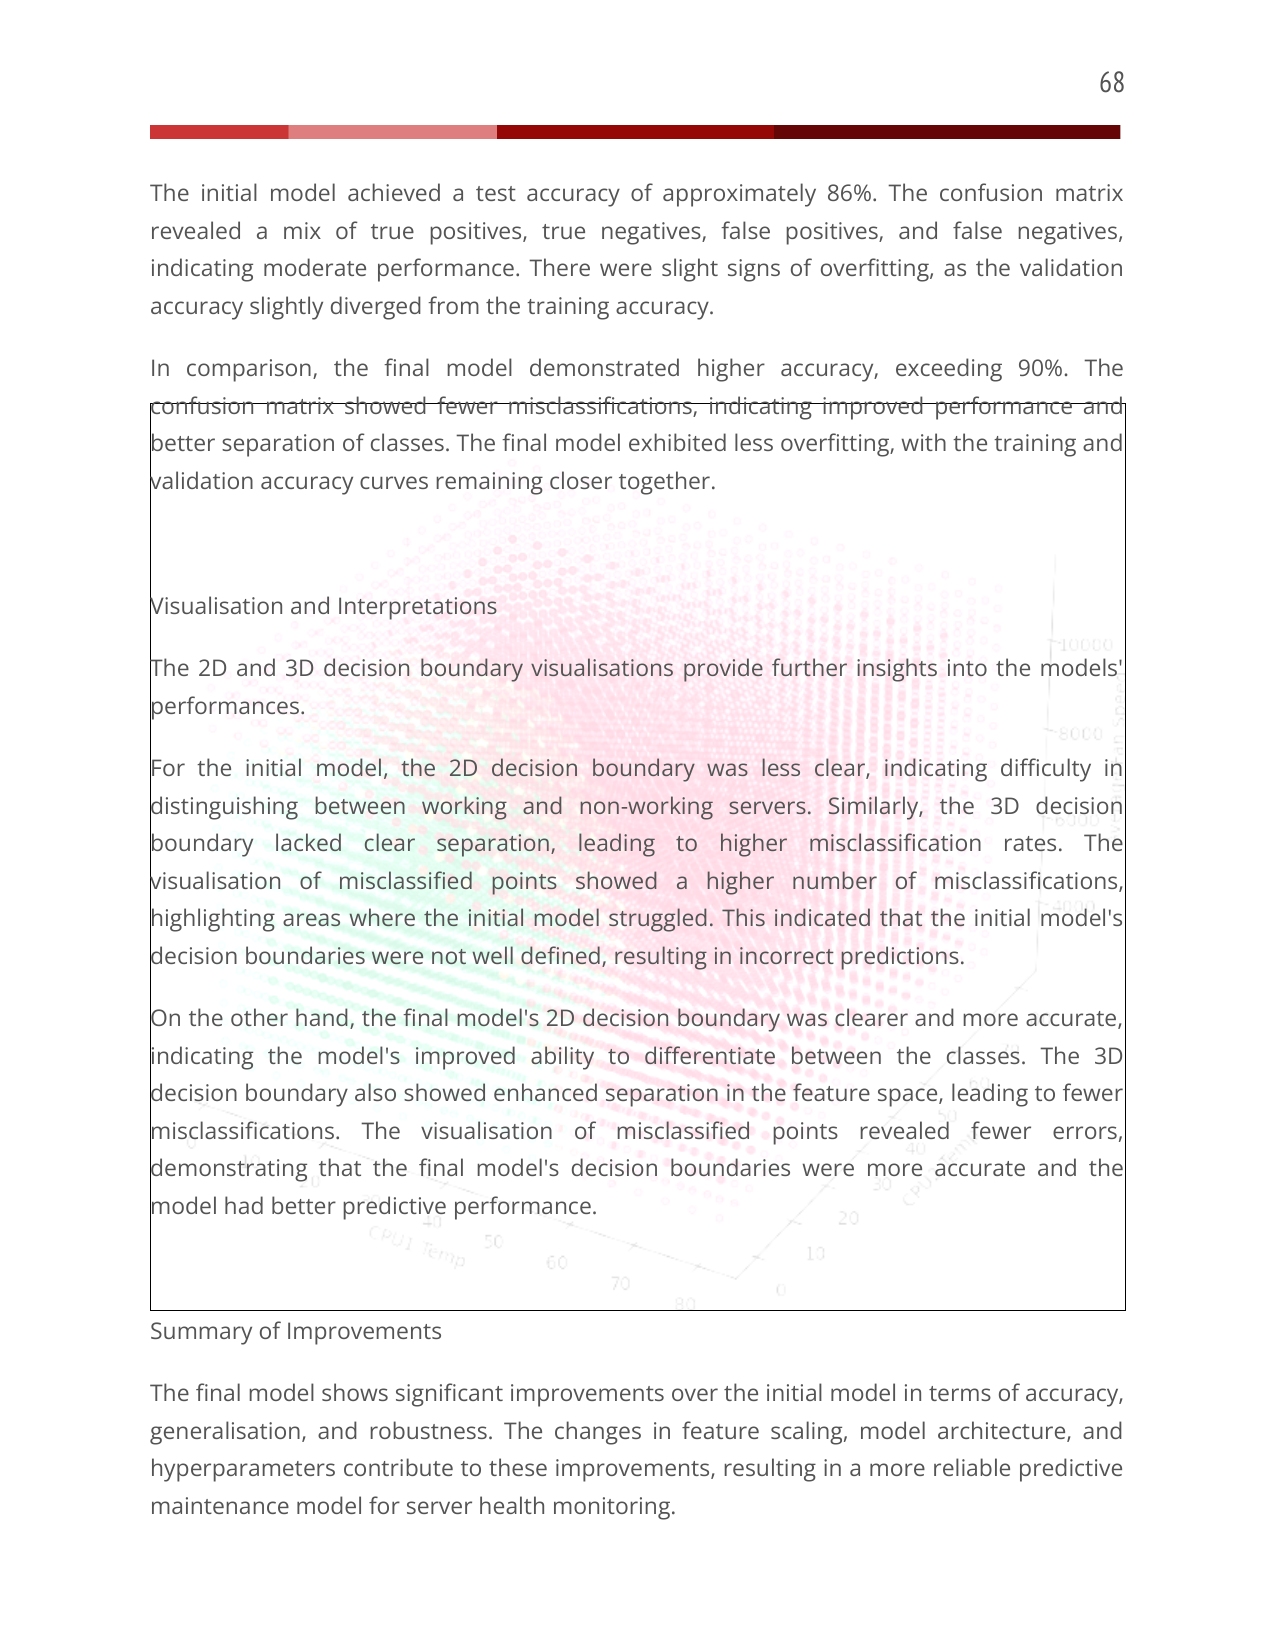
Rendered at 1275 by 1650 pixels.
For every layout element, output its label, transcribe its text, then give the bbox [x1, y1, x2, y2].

text The initial model achieved a test accuracy of approximately 86%. The confusion matrix revealed a mix of true positives, true negatives, false positives, and false negatives, indicating moderate performance. There were slight signs of overfitting, as the validation accuracy slightly diverged from the training accuracy. [150, 177, 1125, 321]
text Visualisation and Interpretations [150, 590, 1125, 621]
text The final model shows significant improvements over the initial model in terms of accuracy, generalisation, and robustness. The changes in feature scaling, model architecture, and hyperparameters contribute to these improvements, resulting in a more reliable predictive maintenance model for server health monitoring. [150, 1377, 1125, 1521]
picture [150, 125, 1121, 139]
text On the other hand, the final model's 2D decision boundary was clearer and more accurate, indicating the model's improved ability to differentiate between the classes. The 3D decision boundary also showed enhanced separation in the feature space, leading to fewer misclassifications. The visualisation of misclassified points revealed fewer errors, demonstrating that the final model's decision boundaries were more accurate and the model had better predictive performance. [150, 1002, 1125, 1221]
text In comparison, the final model demonstrated higher accuracy, exceeding 90%. The confusion matrix showed fewer misclassifications, indicating improved performance and better separation of classes. The final model exhibited less overfitting, with the training and validation accuracy curves remaining closer together. [150, 352, 1125, 496]
text The 2D and 3D decision boundary visualisations provide further insights into the models' performances. [150, 652, 1125, 721]
text For the initial model, the 2D decision boundary was less clear, indicating difficulty in distinguishing between working and non-working servers. Similarly, the 3D decision boundary lacked clear separation, leading to higher misclassification rates. The visualisation of misclassified points showed a higher number of misclassifications, highlighting areas where the initial model struggled. This indicated that the initial model's decision boundaries were not well defined, resulting in incorrect predictions. [150, 752, 1125, 971]
text Summary of Improvements [150, 1315, 1125, 1346]
